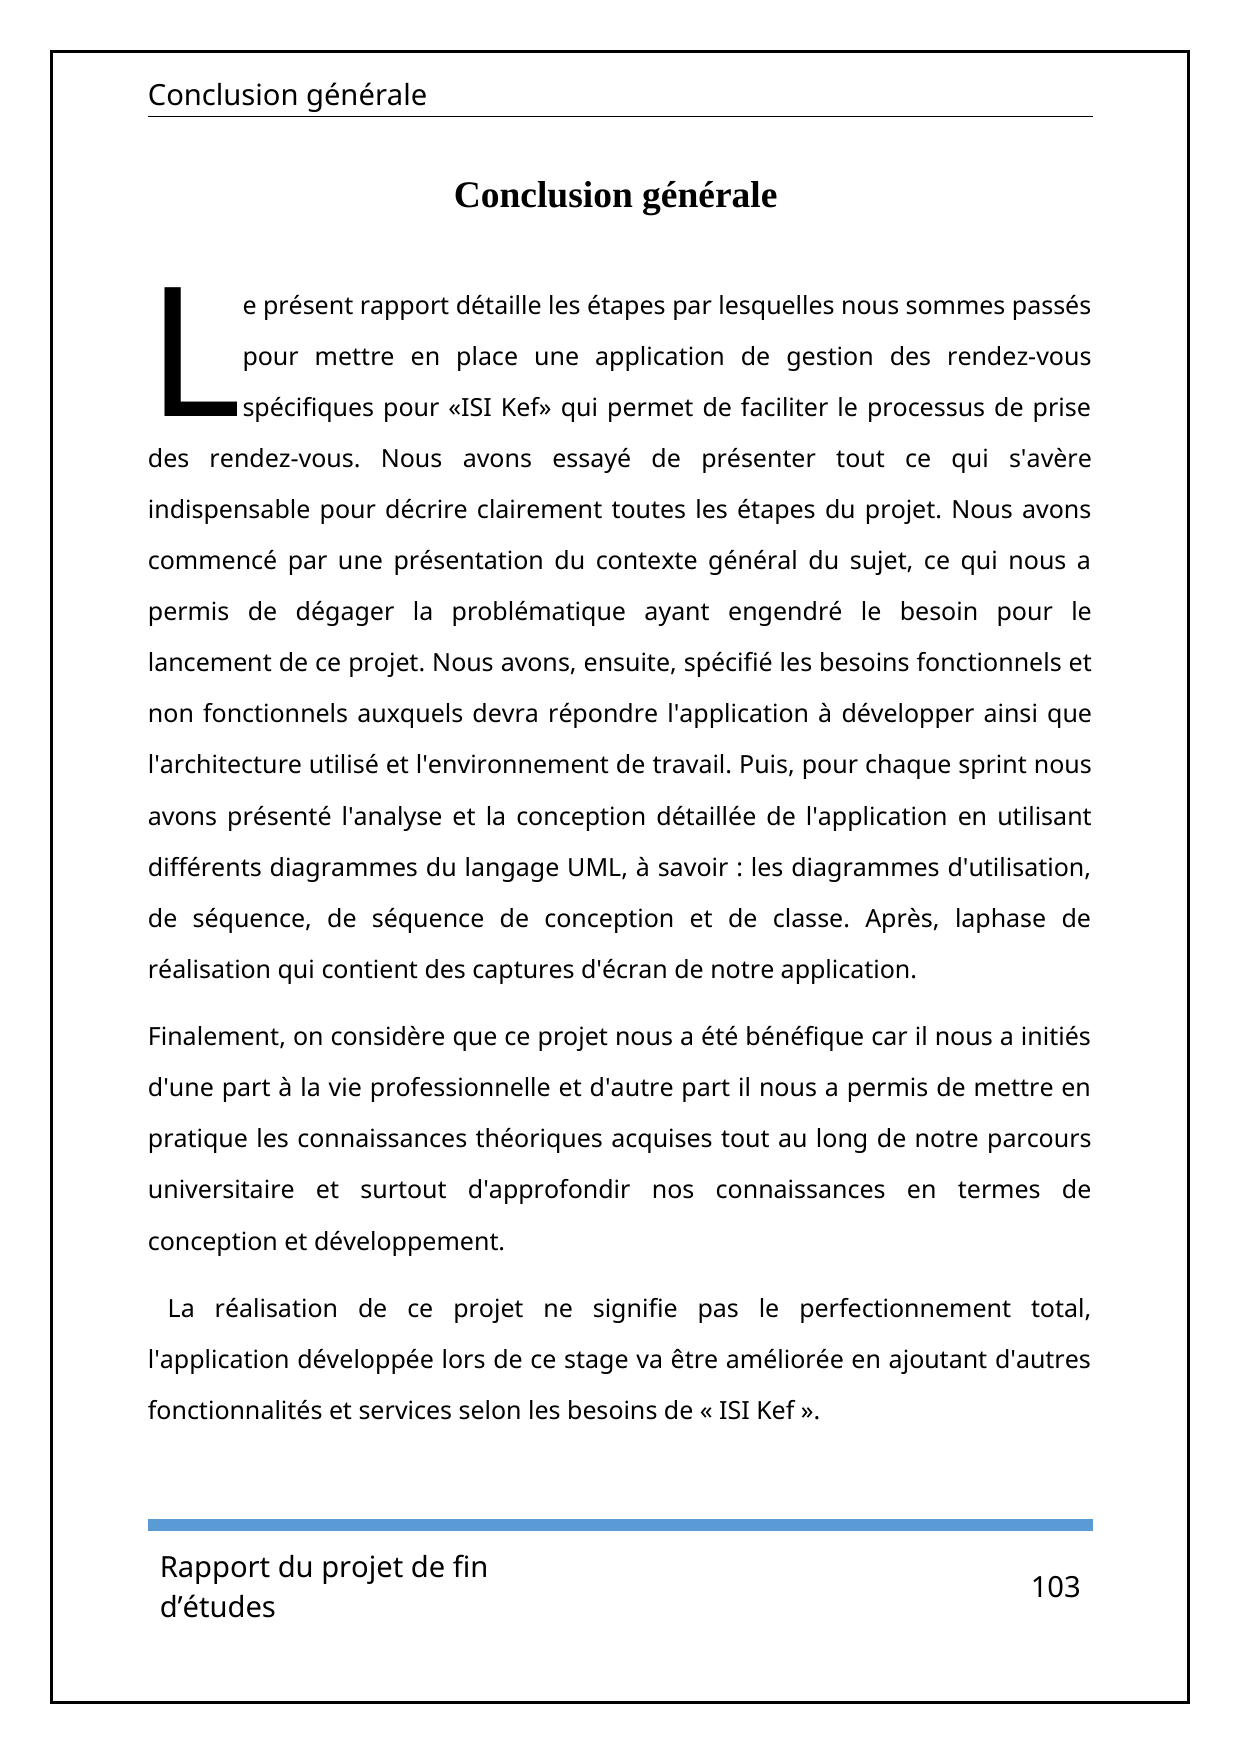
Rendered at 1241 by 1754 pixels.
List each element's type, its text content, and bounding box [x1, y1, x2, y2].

text Finalement, on considère que ce projet nous a été bénéfique car il nous a initiés d'une part à la vie professionnelle et d'autre part il nous a permis de mettre en pratique les connaissances théoriques acquises tout au long de notre parcours universitaire et surtout d'approfondir nos connaissances en termes de conception et développement. [148, 1019, 1093, 1257]
subtitle Conclusion générale [148, 173, 1093, 216]
text e présent rapport détaille les étapes par lesquelles nous sommes passés pour mettre en place une application de gestion des rendez-vous spécifiques pour «ISI Kef» qui permet de faciliter le processus de prise des rendez-vous. Nous avons essayé de présenter tout ce qui s'avère indispensable pour décrire clairement toutes les étapes du projet. Nous avons commencé par une présentation du contexte général du sujet, ce qui nous a permis de dégager la problématique ayant engendré le besoin pour le lancement de ce projet. Nous avons, ensuite, spécifié les besoins fonctionnels et non fonctionnels auxquels devra répondre l'application à développer ainsi que l'architecture utilisé et l'environnement de travail. Puis, pour chaque sprint nous avons présenté l'analyse et la conception détaillée de l'application en utilisant différents diagrammes du langage UML, à savoir : les diagrammes d'utilisation, de séquence, de séquence de conception et de classe. Après, laphase de réalisation qui contient des captures d'écran de notre application. [148, 288, 1093, 985]
text La réalisation de ce projet ne signifie pas le perfectionnement total, l'application développée lors de ce stage va être améliorée en ajoutant d'autres fonctionnalités et services selon les besoins de « ISI Kef ». [148, 1291, 1093, 1427]
